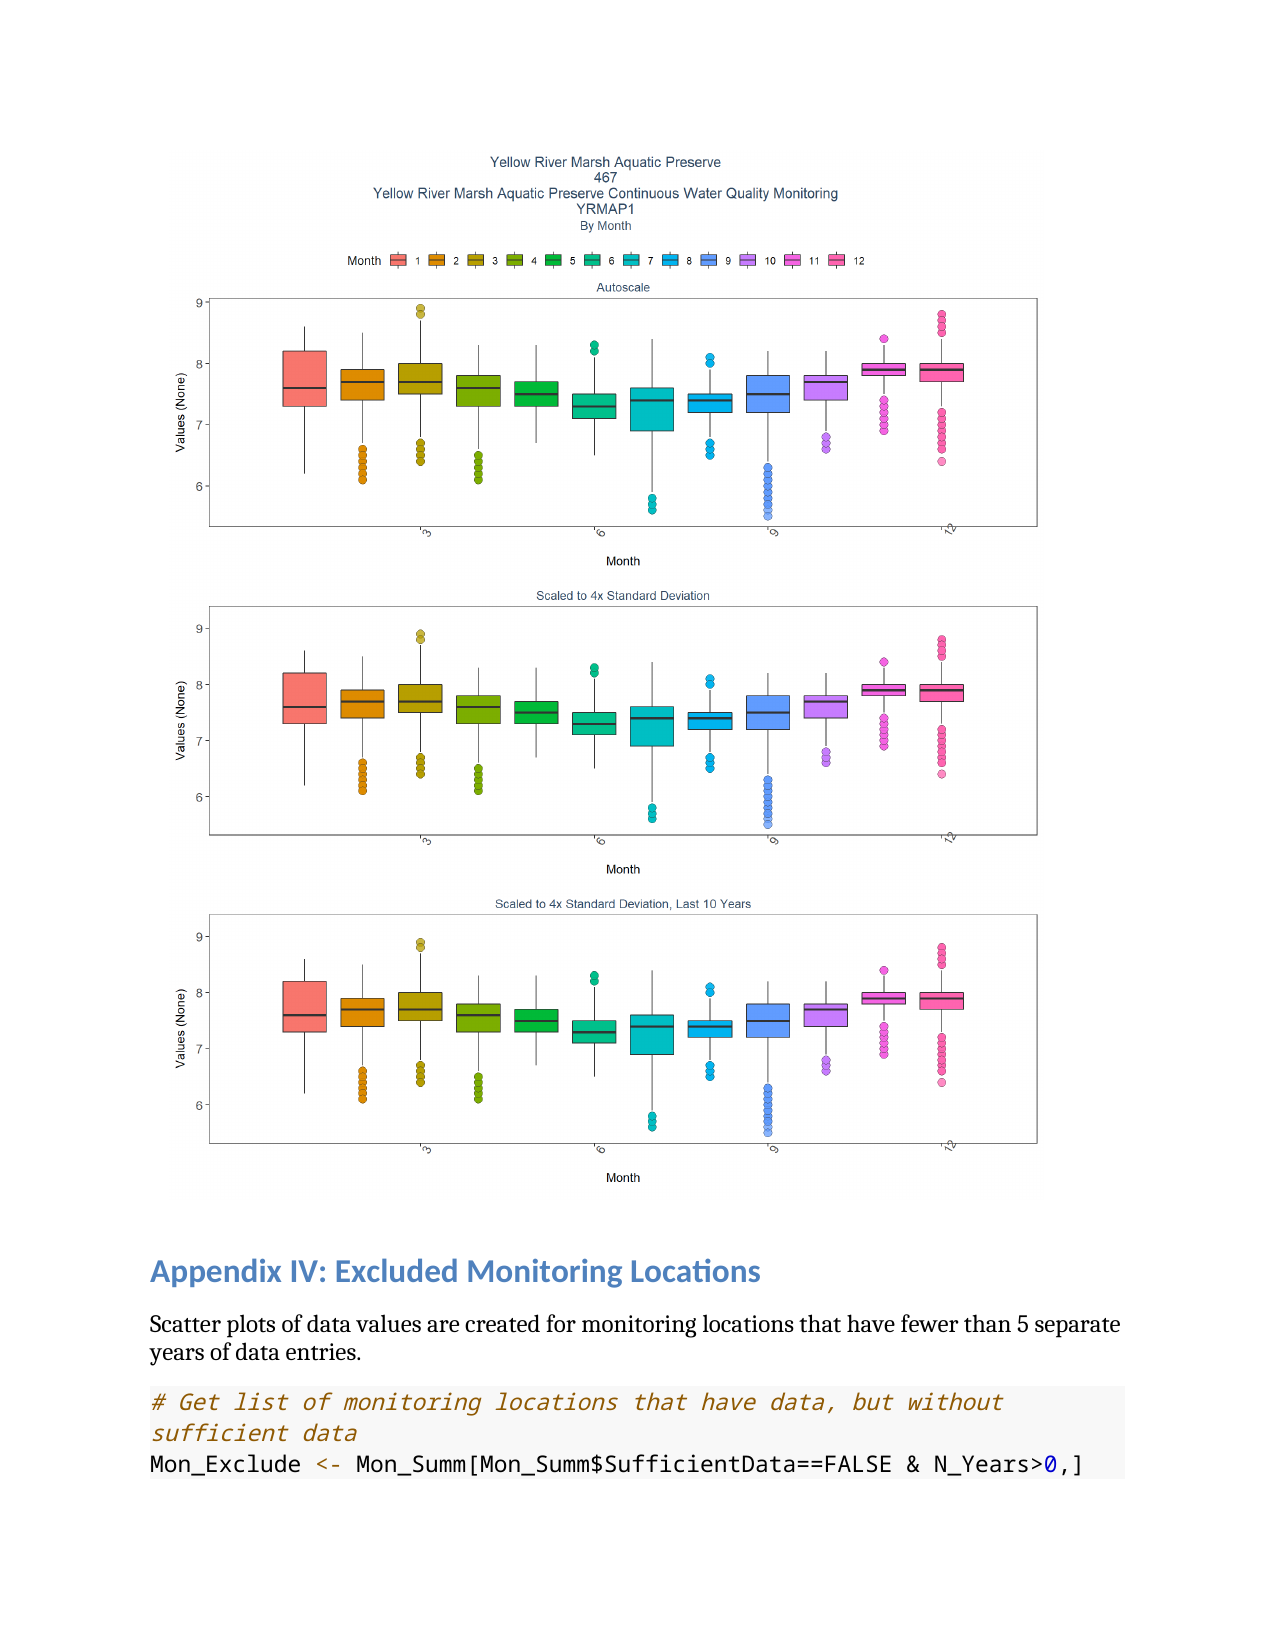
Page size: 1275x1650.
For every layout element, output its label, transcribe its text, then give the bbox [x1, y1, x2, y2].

text Scatter plots of data values are created for monitoring locations that have fewer than 5 separate years of data entries. [150, 1309, 1125, 1367]
picture [168, 150, 1044, 1200]
subtitle Appendix IV: Excluded Monitoring Locations [150, 1250, 1125, 1291]
